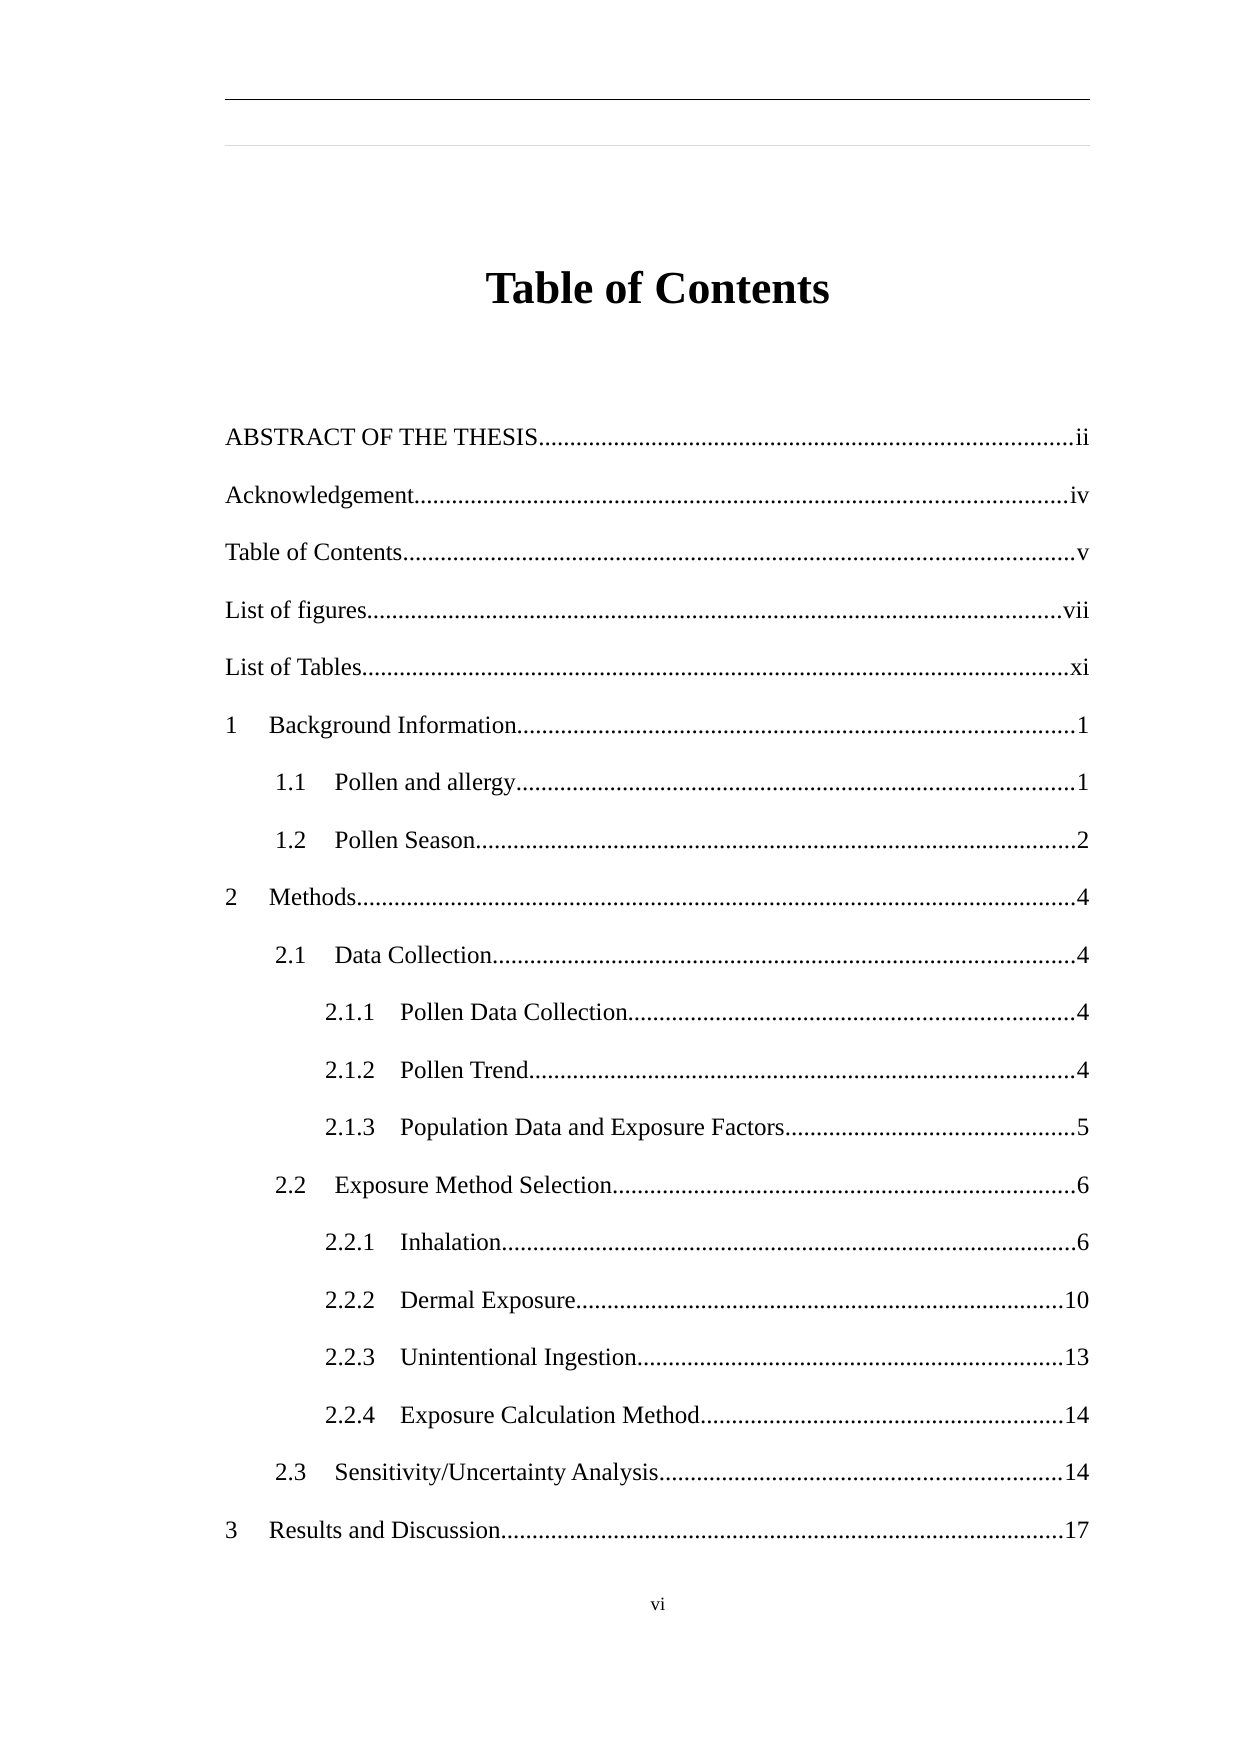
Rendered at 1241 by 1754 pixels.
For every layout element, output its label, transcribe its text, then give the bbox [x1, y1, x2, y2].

text ABSTRACT OF THE THESIS ii [225, 422, 1090, 451]
text 2 Methods 4 [225, 882, 1090, 911]
text 1.1 Pollen and allergy 1 [275, 767, 1090, 796]
text 1 Background Information 1 [225, 710, 1090, 738]
text List of Tables xi [225, 652, 1090, 681]
text Table of Contents v [225, 537, 1090, 566]
text 2.1.2 Pollen Trend 4 [325, 1055, 1090, 1083]
text 2.1.1 Pollen Data Collection 4 [325, 997, 1090, 1026]
text 2.3 Sensitivity/Uncertainty Analysis 14 [275, 1457, 1090, 1486]
text 1.2 Pollen Season 2 [275, 825, 1090, 853]
text 3 Results and Discussion 17 [225, 1515, 1090, 1543]
text List of figures vii [225, 595, 1090, 623]
subtitle Table of Contents [225, 261, 1090, 314]
text 2.2.4 Exposure Calculation Method 14 [325, 1400, 1090, 1428]
text 2.2.1 Inhalation 6 [325, 1227, 1090, 1256]
text 2.2 Exposure Method Selection 6 [275, 1170, 1090, 1198]
text 2.2.2 Dermal Exposure 10 [325, 1285, 1090, 1313]
text 2.2.3 Unintentional Ingestion 13 [325, 1342, 1090, 1371]
text Acknowledgement iv [225, 480, 1090, 508]
text 2.1.3 Population Data and Exposure Factors 5 [325, 1112, 1090, 1141]
text 2.1 Data Collection 4 [275, 940, 1090, 968]
